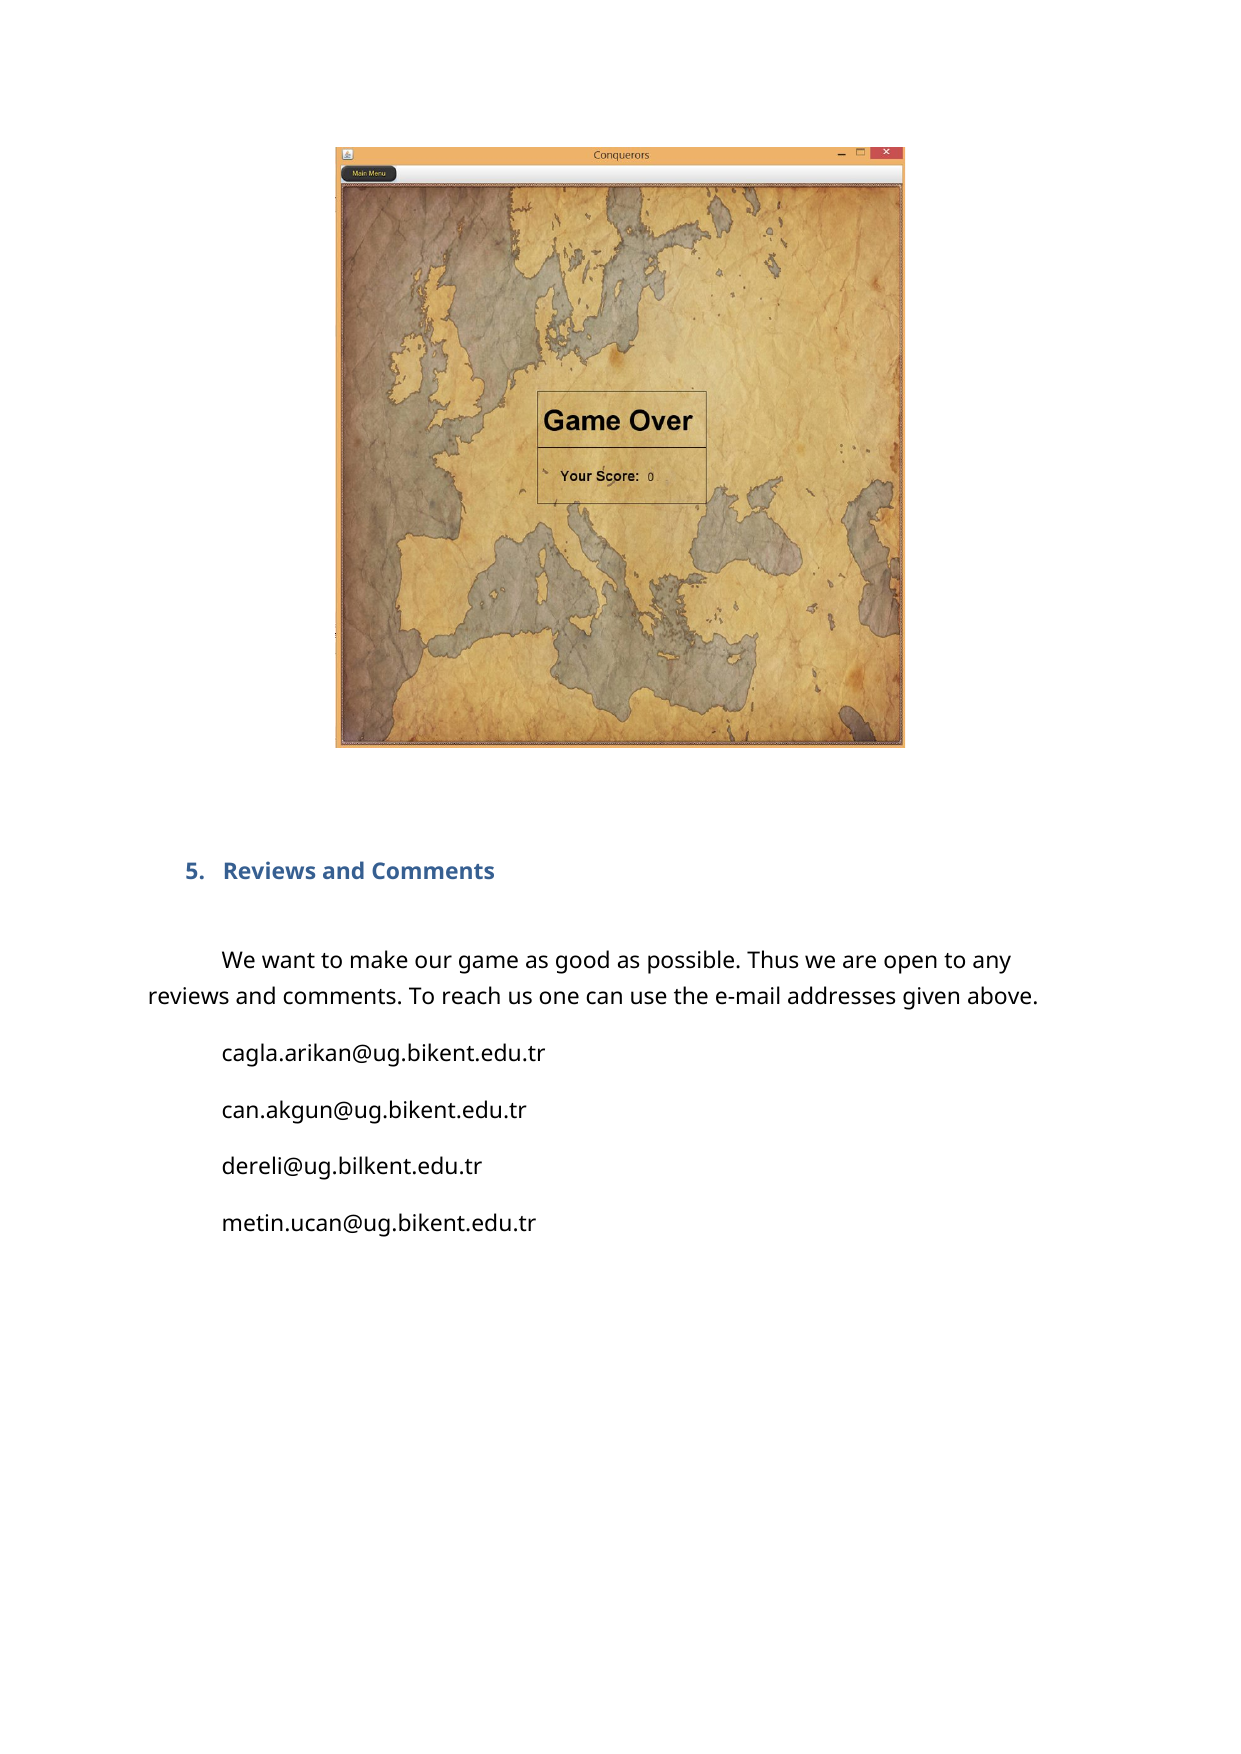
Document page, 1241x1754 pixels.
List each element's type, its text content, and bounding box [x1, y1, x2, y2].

text metin.ucan@ug.bikent.edu.tr [221, 1207, 1093, 1238]
text We want to make our game as good as possible. Thus we are open to any reviews and comments. To reach us one can use the e-mail addresses given above. [148, 944, 1093, 1011]
text can.akgun@ug.bikent.edu.tr [148, 1093, 1093, 1125]
text cagla.arikan@ug.bikent.edu.tr [148, 1037, 1093, 1068]
picture [335, 147, 906, 748]
text dereli@ug.bilkent.edu.tr [148, 1150, 1093, 1182]
subtitle Reviews and Comments [185, 855, 1093, 886]
